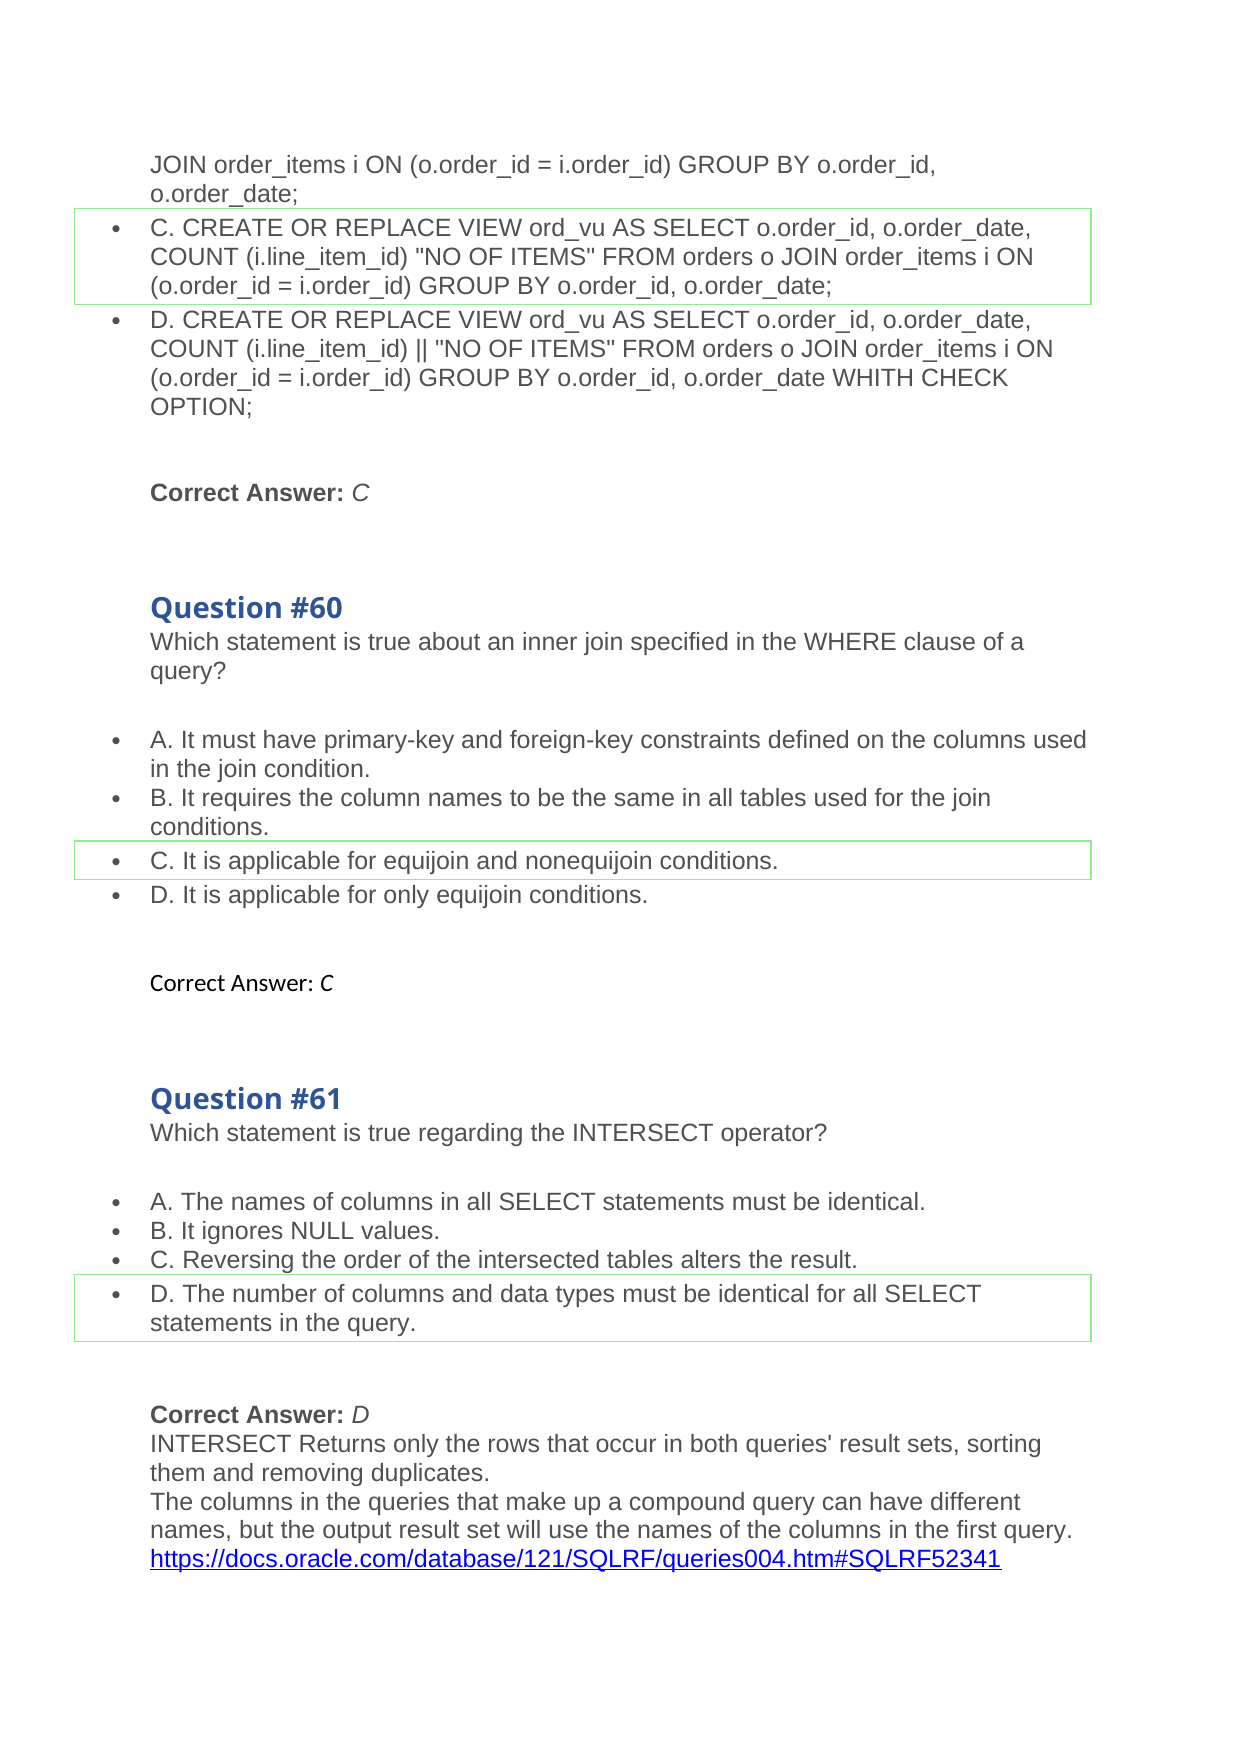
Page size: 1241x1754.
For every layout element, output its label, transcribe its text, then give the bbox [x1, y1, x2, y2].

list D. CREATE OR REPLACE VIEW ord_vu AS SELECT o.order_id, o.order_date, COUNT (i.line_item_id) || "NO OF ITEMS" FROM orders o JOIN order_items i ON (o.order_id = i.order_id) GROUP BY o.order_id, o.order_date WHITH CHECK OPTION; [112, 305, 1090, 420]
list D. It is applicable for only equijoin conditions. [112, 880, 1090, 909]
text https://docs.oracle.com/database/121/SQLRF/queries004.htm#SQLRF52341 [150, 1544, 1090, 1573]
list A. It must have primary-key and foreign-key constraints defined on the columns used in the join condition. [112, 725, 1090, 783]
subtitle Question #61 [150, 1078, 1090, 1118]
list C. It is applicable for equijoin and nonequijoin conditions. [75, 842, 1090, 879]
list B. It requires the column names to be the same in all tables used for the join conditions. [112, 783, 1090, 840]
list C. Reversing the order of the intersected tables alters the result. [112, 1245, 1090, 1273]
list C. CREATE OR REPLACE VIEW ord_vu AS SELECT o.order_id, o.order_date, COUNT (i.line_item_id) "NO OF ITEMS" FROM orders o JOIN order_items i ON (o.order_id = i.order_id) GROUP BY o.order_id, o.order_date; [75, 209, 1090, 304]
subtitle Question #60 [150, 587, 1090, 627]
list A. The names of columns in all SELECT statements must be identical. [112, 1187, 1090, 1216]
text Which statement is true about an inner join specified in the WHERE clause of a query? [150, 627, 1090, 684]
text Which statement is true regarding the INTERSECT operator? [150, 1118, 1090, 1147]
list D. The number of columns and data types must be identical for all SELECT statements in the query. [75, 1275, 1090, 1341]
list B. It ignores NULL values. [112, 1216, 1090, 1245]
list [112, 150, 1090, 207]
text Correct Answer: C [150, 967, 1090, 998]
text Correct Answer: D INTERSECT Returns only the rows that occur in both queries' result sets, sorting them and removing duplicates. The columns in the queries that make up a compound query can have different names, but the output result set will use the names of the columns in the first query. [150, 1400, 1090, 1544]
text Correct Answer: C [150, 478, 1090, 537]
